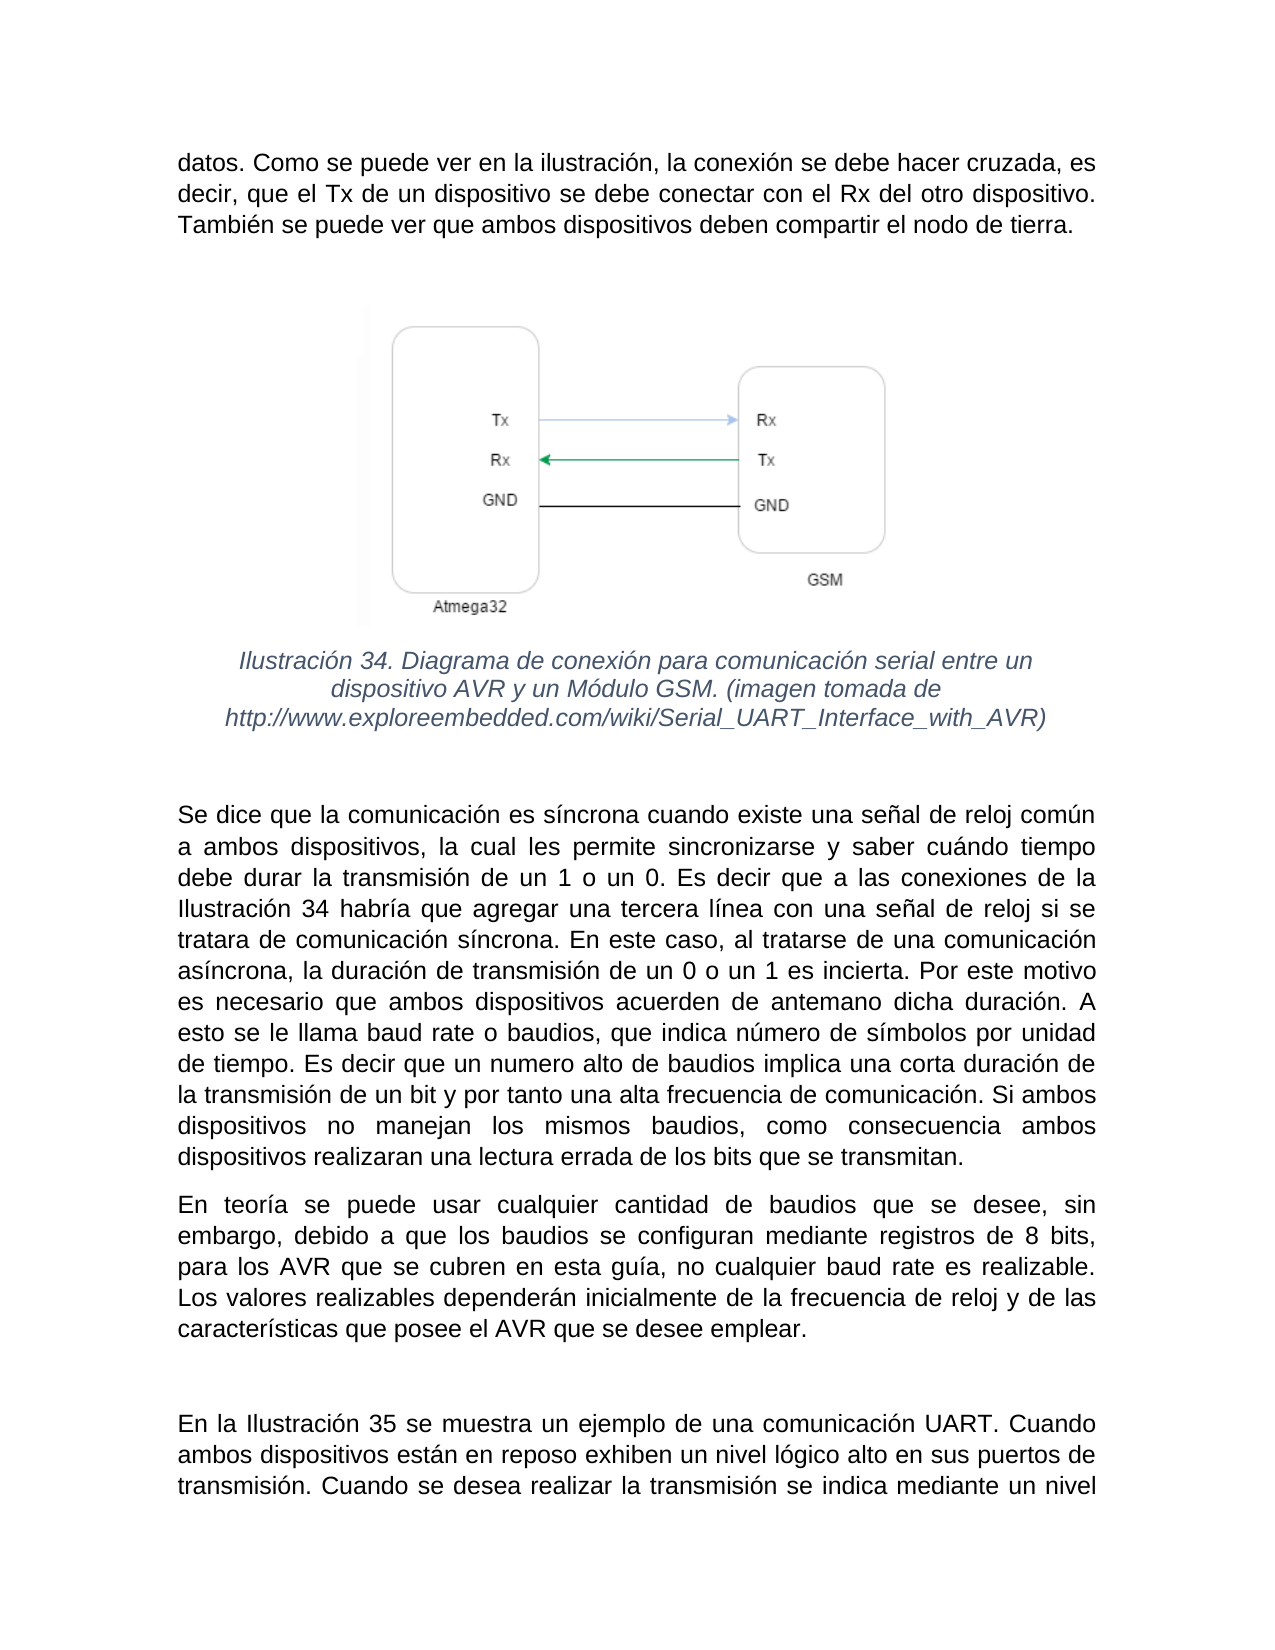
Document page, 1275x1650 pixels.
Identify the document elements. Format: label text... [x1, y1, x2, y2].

picture [356, 305, 919, 627]
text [177, 1409, 1098, 1500]
text Ilustración 34. Diagrama de conexión para comunicación serial entre un dispositivo AVR y un Módulo GSM. (imagen tomada de http://www.exploreembedded.com/wiki/Serial_UART_Interface_with_AVR) [177, 646, 1098, 732]
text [177, 148, 1098, 238]
text En teoría se puede usar cualquier cantidad de baudios que se desee, sin embargo, debido a que los baudios se configuran mediante registros de 8 bits, para los AVR que se cubren en esta guía, no cualquier baud rate es realizable. Los valores realizables dependerán inicialmente de la frecuencia de reloj y de las características que posee el AVR que se desee emplear. [177, 1189, 1098, 1342]
text Se dice que la comunicación es síncrona cuando existe una señal de reloj común a ambos dispositivos, la cual les permite sincronizarse y saber cuándo tiempo debe durar la transmisión de un 1 o un 0. Es decir que a las conexiones de la Ilustración 34 habría que agregar una tercera línea con una señal de reloj si se tratara de comunicación síncrona. En este caso, al tratarse de una comunicación asíncrona, la duración de transmisión de un 0 o un 1 es incierta. Por este motivo es necesario que ambos dispositivos acuerden de antemano dicha duración. A esto se le llama baud rate o baudios, que indica número de símbolos por unidad de tiempo. Es decir que un numero alto de baudios implica una corta duración de la transmisión de un bit y por tanto una alta frecuencia de comunicación. Si ambos dispositivos no manejan los mismos baudios, como consecuencia ambos dispositivos realizaran una lectura errada de los bits que se transmitan. [177, 800, 1098, 1171]
